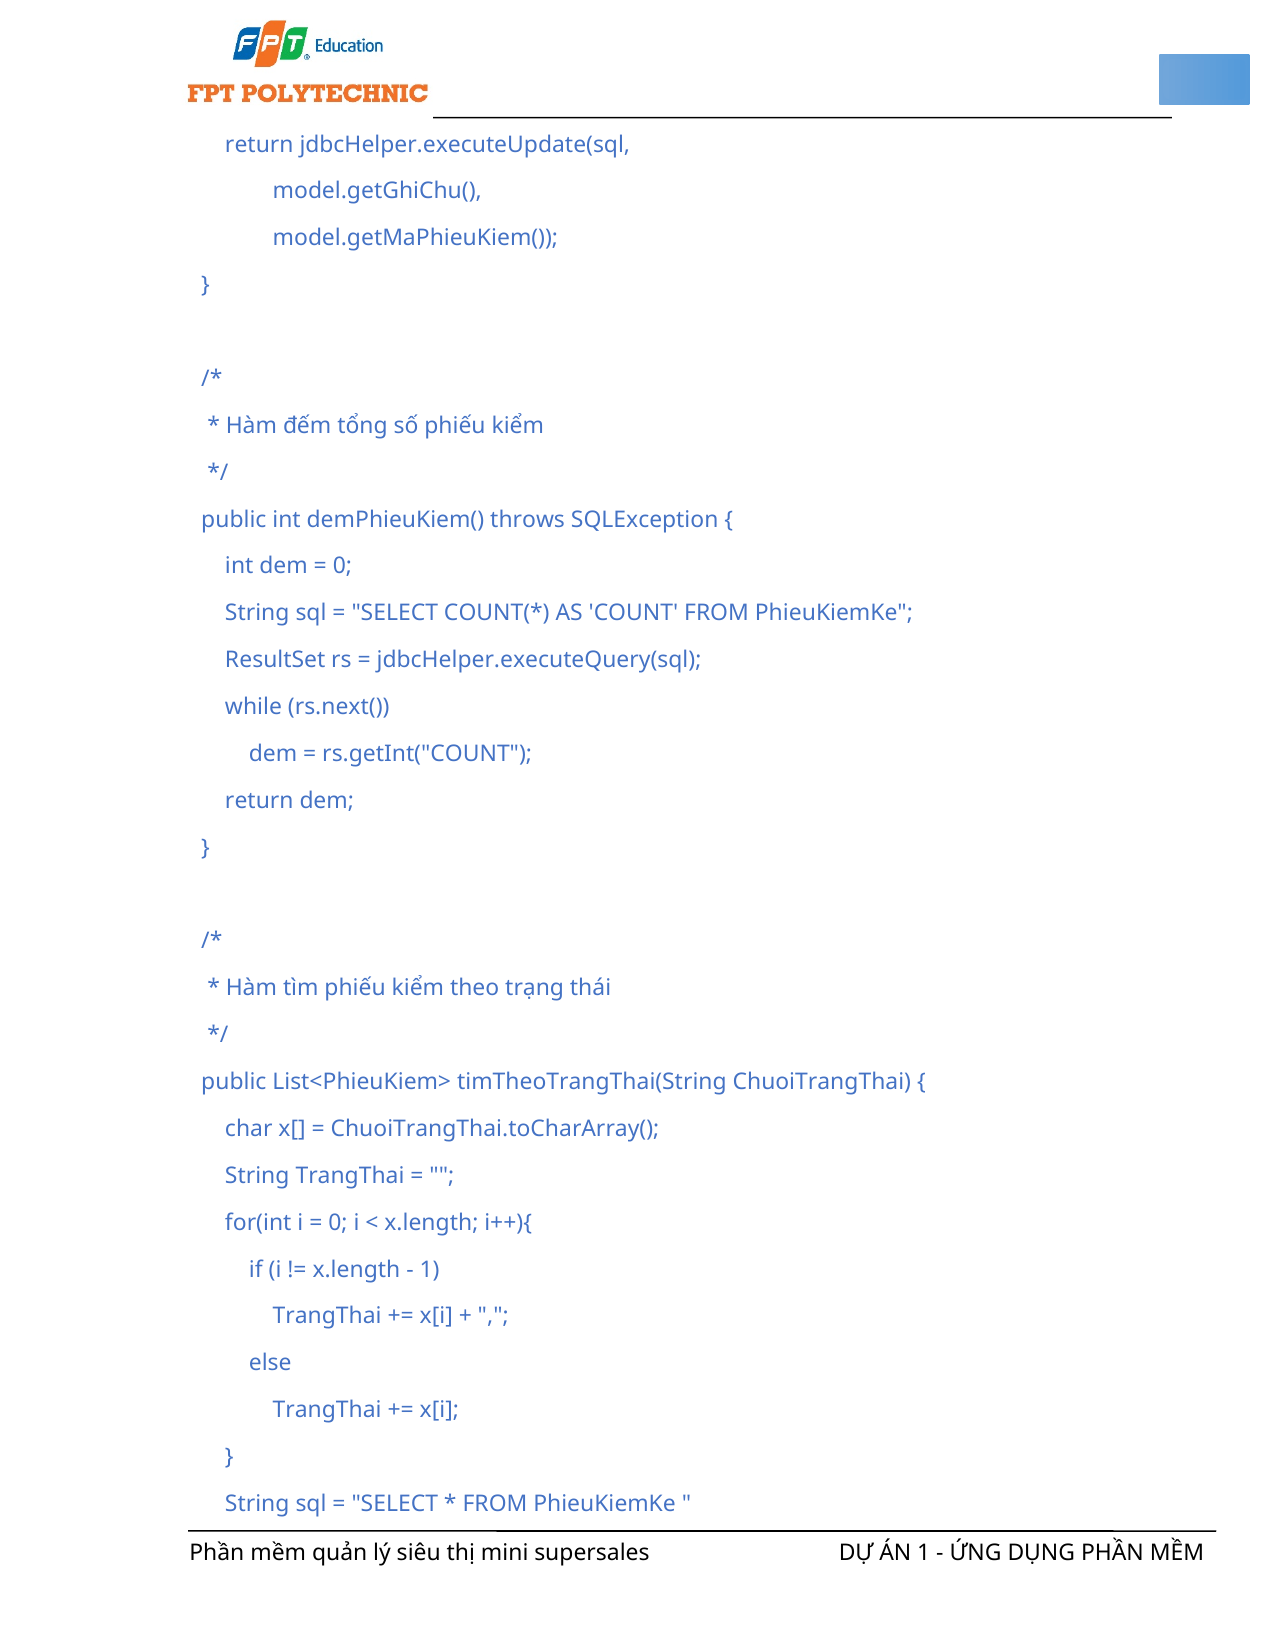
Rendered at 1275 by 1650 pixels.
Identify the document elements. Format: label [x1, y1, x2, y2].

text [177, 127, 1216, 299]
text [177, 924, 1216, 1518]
picture [179, 8, 433, 118]
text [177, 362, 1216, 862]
